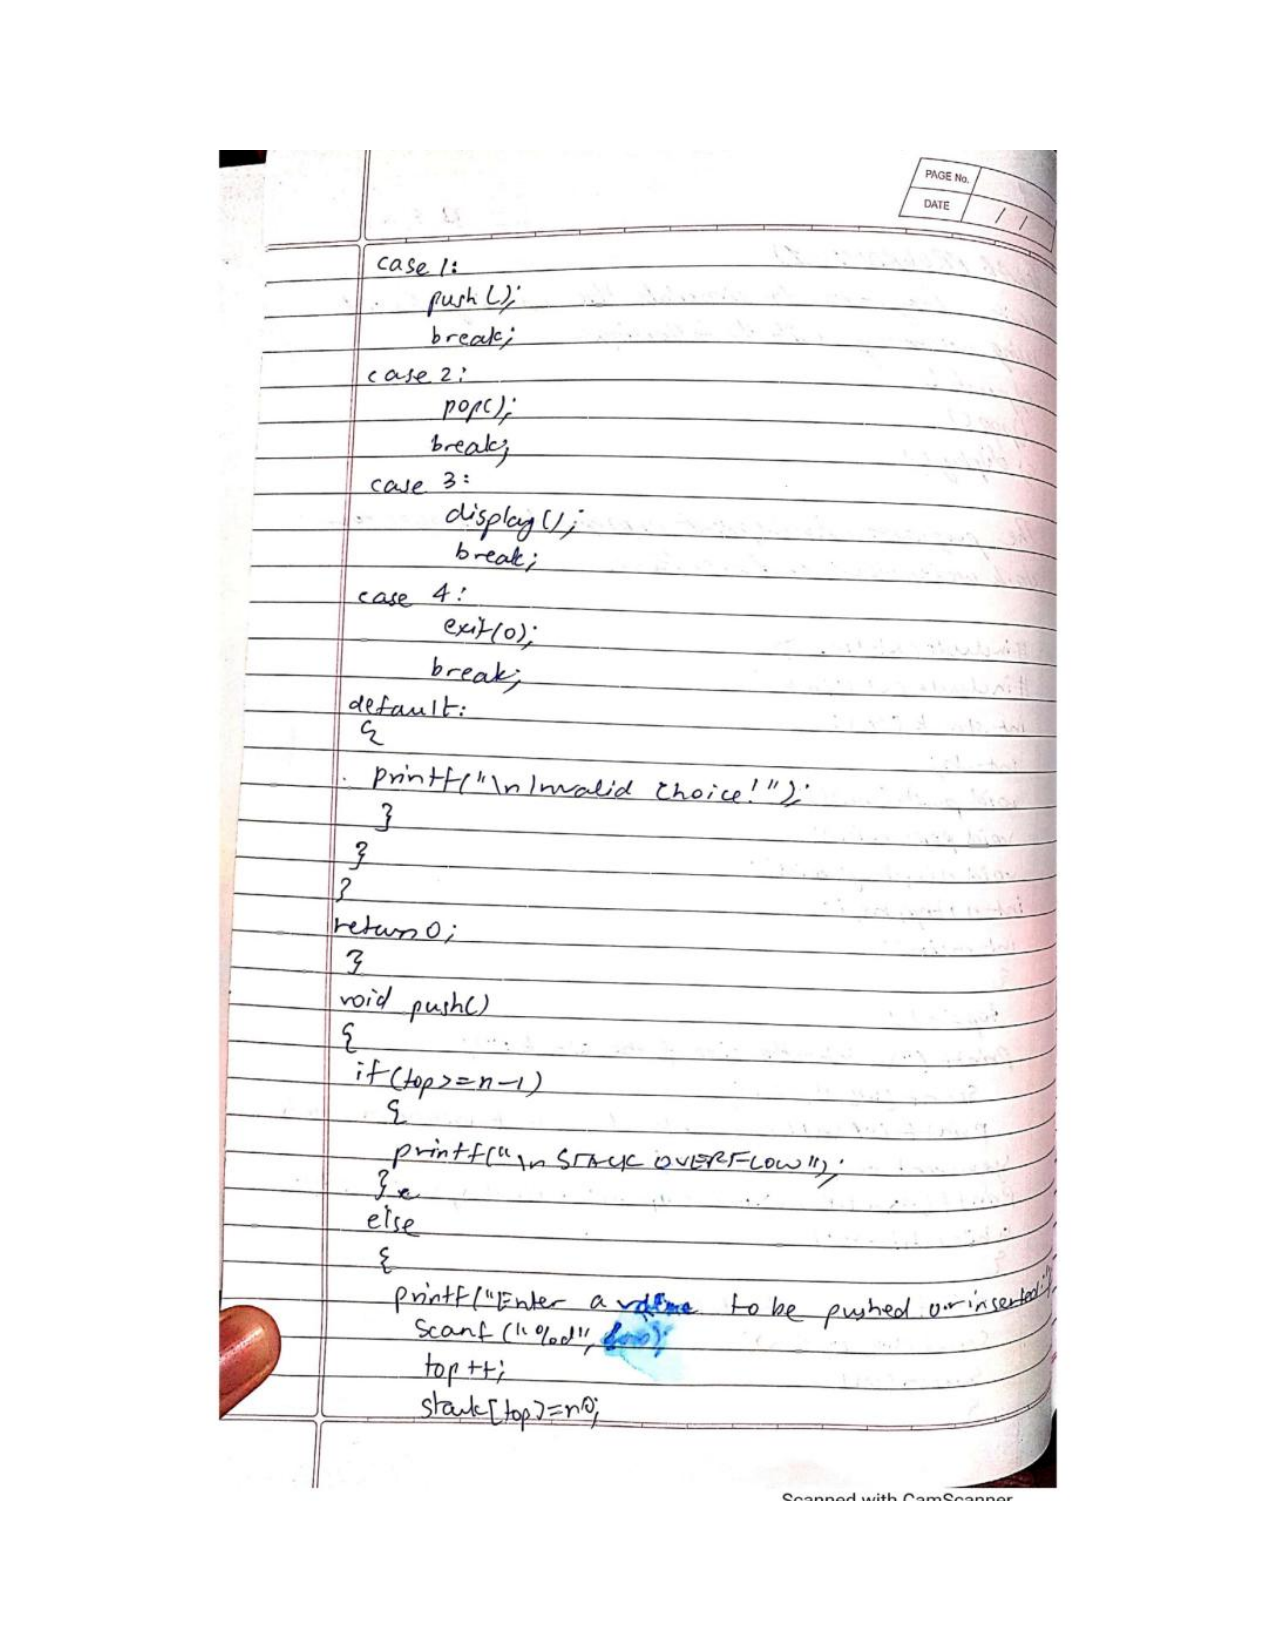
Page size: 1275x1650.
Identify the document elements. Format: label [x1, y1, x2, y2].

picture [150, 150, 1125, 1501]
